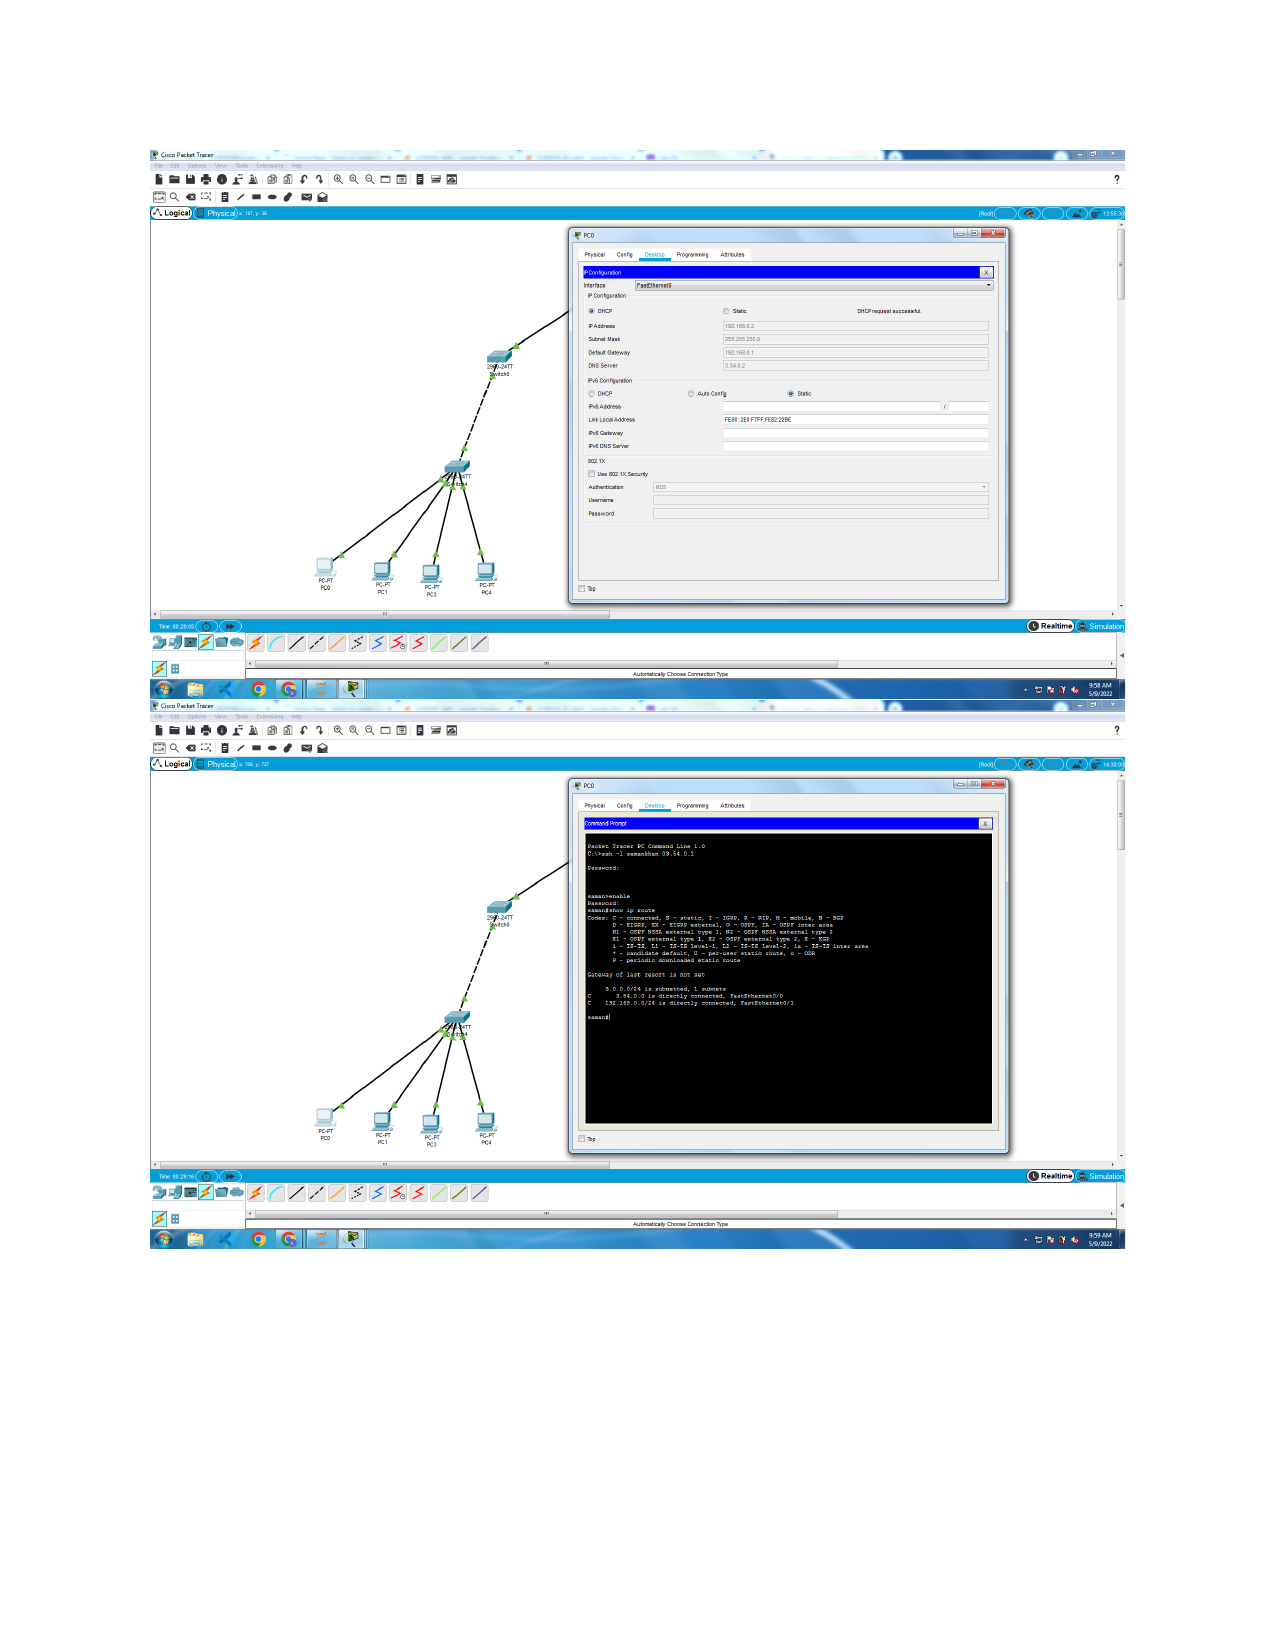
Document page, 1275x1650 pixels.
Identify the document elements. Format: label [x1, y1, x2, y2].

picture [1025, 210, 1032, 216]
picture [150, 700, 1125, 1249]
picture [1025, 761, 1032, 767]
picture [150, 150, 1125, 699]
